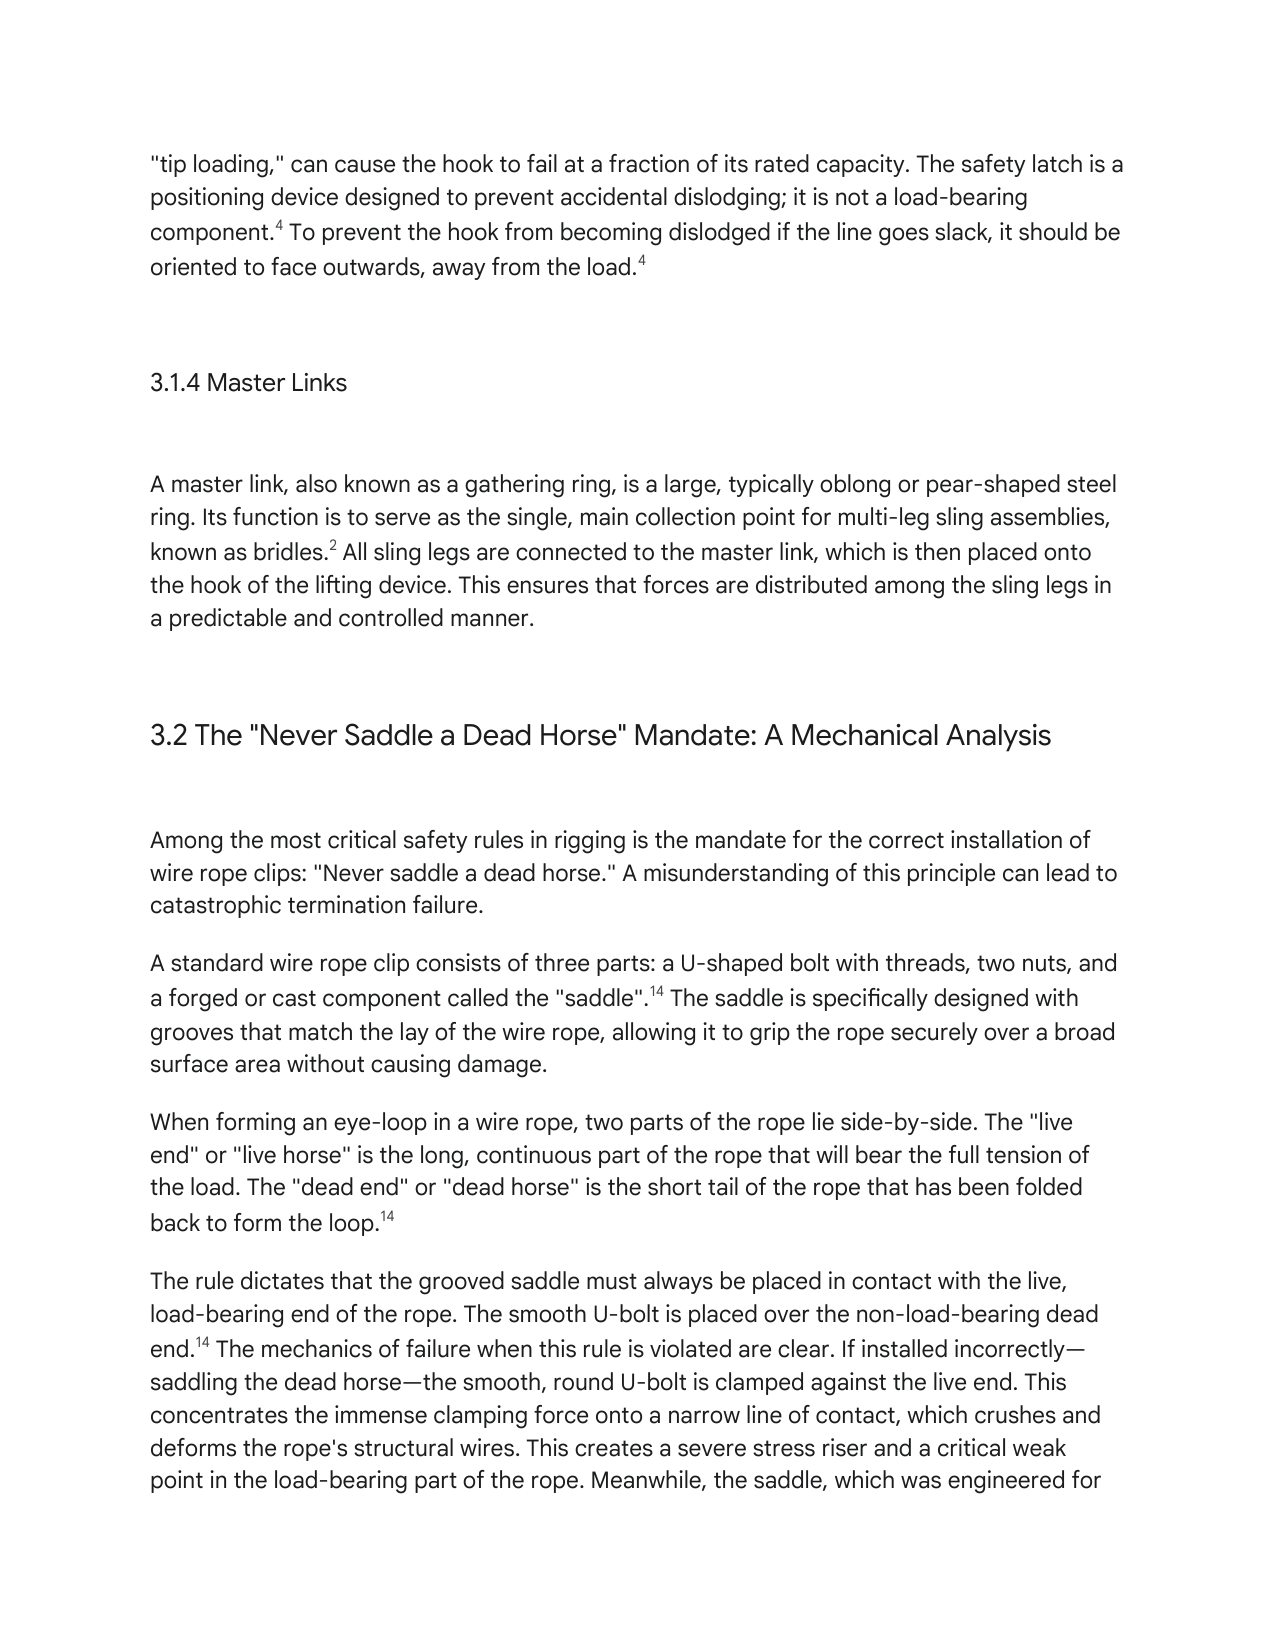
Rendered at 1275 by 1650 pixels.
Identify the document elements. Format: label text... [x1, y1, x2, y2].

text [150, 1267, 1125, 1496]
subtitle 3.2 The "Never Saddle a Dead Horse" Mandate: A Mechanical Analysis [150, 717, 1125, 754]
text A standard wire rope clip consists of three parts: a U-shaped bolt with threads, two nuts, and a forged or cast component called the "saddle".14 The saddle is specifically designed with grooves that match the lay of the wire rope, allowing it to grip the rope securely over a broad surface area without causing damage. [150, 949, 1125, 1079]
subtitle 3.1.4 Master Links [150, 367, 1125, 399]
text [150, 150, 1125, 283]
text A master link, also known as a gathering ring, is a large, typically oblong or pear-shaped steel ring. Its function is to serve as the single, main collection point for multi-leg sling assemblies, known as bridles.2 All sling legs are connected to the master link, which is then placed onto the hook of the lifting device. This ensures that forces are distributed among the sling legs in a predictable and controlled manner. [150, 471, 1125, 633]
text When forming an eye-loop in a wire rope, two parts of the rope lie side-by-side. The "live end" or "live horse" is the long, continuous part of the rope that will bear the full tension of the load. The "dead end" or "dead horse" is the short tail of the rope that has been folded back to form the loop.14 [150, 1108, 1125, 1238]
text Among the most critical safety rules in rigging is the mandate for the correct installation of wire rope clips: "Never saddle a dead horse." A misunderstanding of this principle can lead to catastrophic termination failure. [150, 826, 1125, 920]
